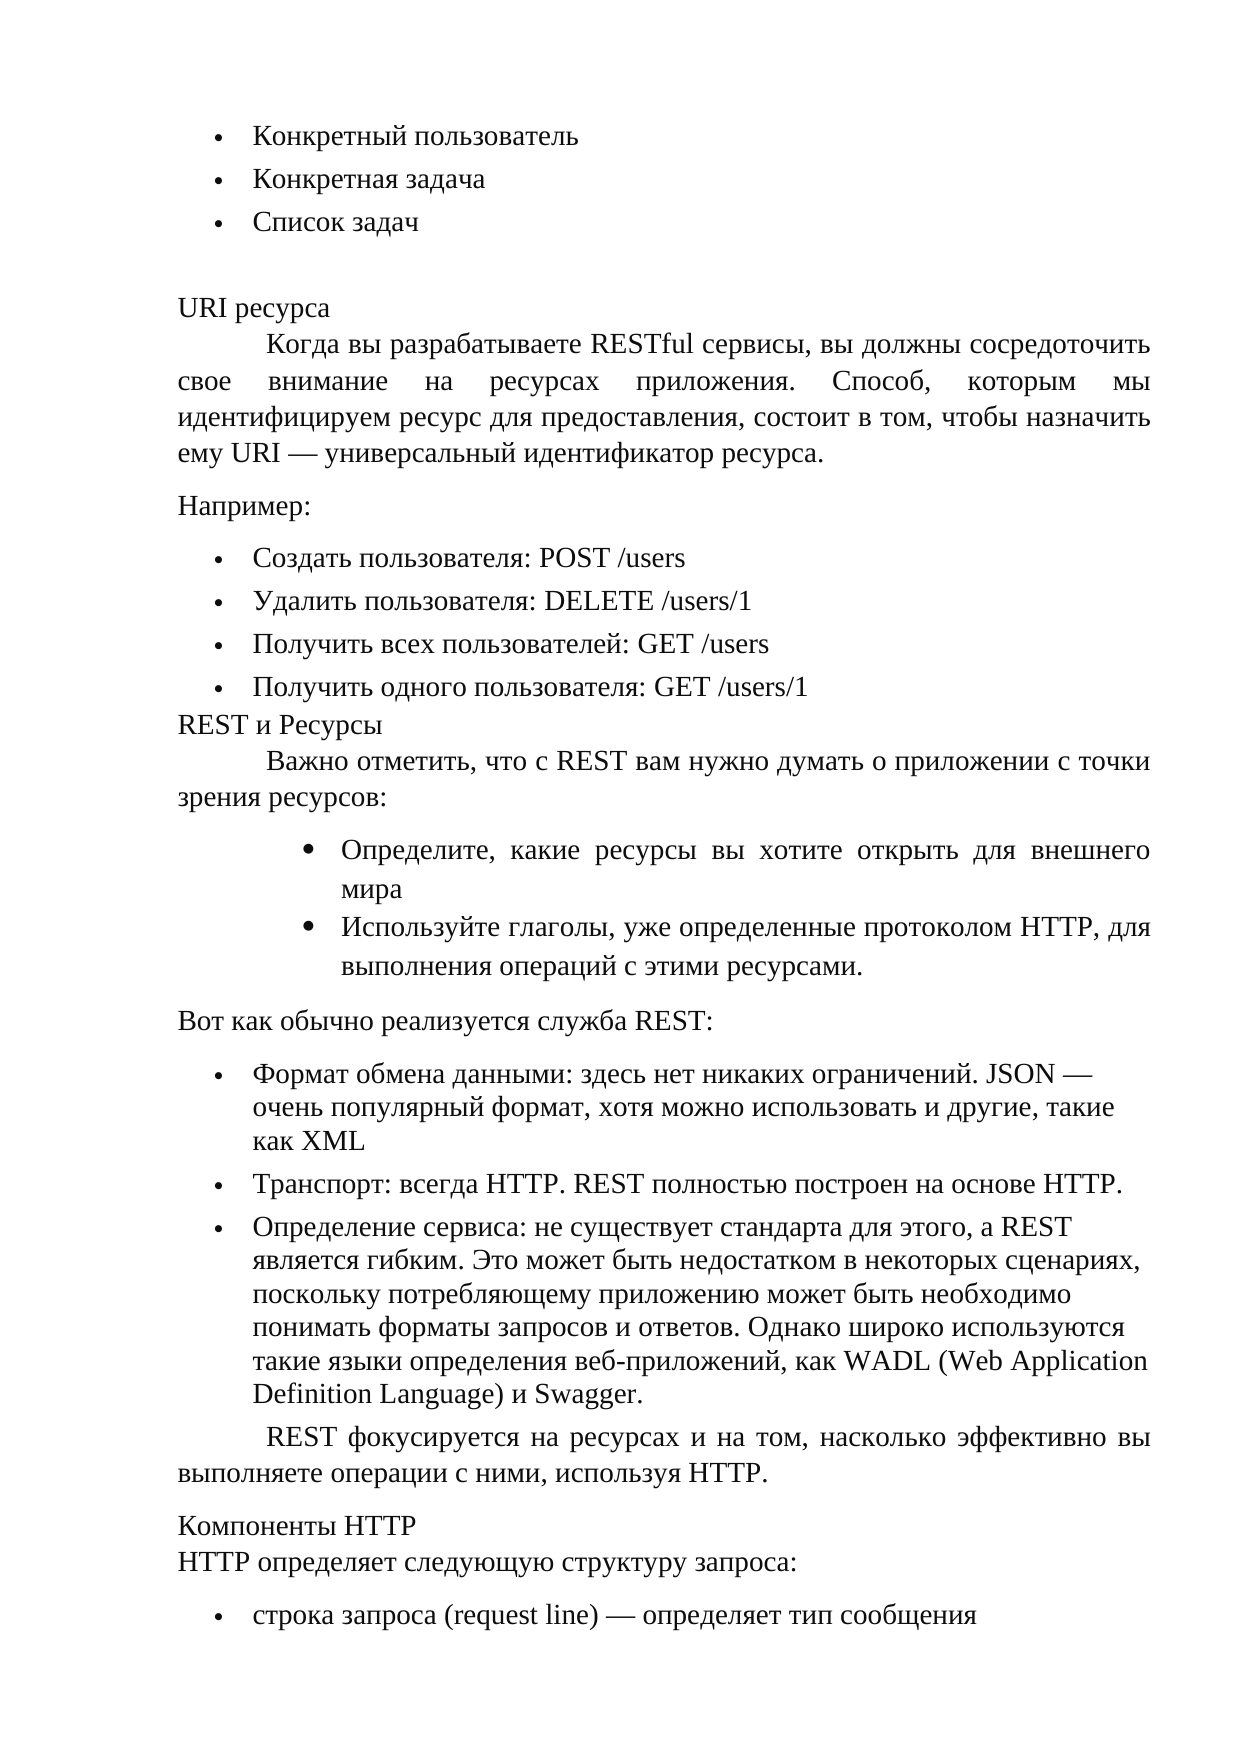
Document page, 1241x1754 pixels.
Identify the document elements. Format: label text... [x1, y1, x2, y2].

list строка запроса (request line) — определяет тип сообщения [215, 1597, 1152, 1631]
text Например: [177, 488, 1152, 521]
list Определите, какие ресурсы вы хотите открыть для внешнего мира [303, 832, 1152, 904]
subtitle Компоненты HTTP [177, 1508, 1152, 1542]
list Используйте глаголы, уже определенные протоколом HTTP, для выполнения операций с этими ресурсами. [303, 909, 1152, 981]
list Транспорт: всегда HTTP. REST полностью построен на основе HTTP. [215, 1166, 1152, 1199]
list Конкретный пользователь [215, 118, 1152, 152]
list Получить одного пользователя: GET /users/1 [215, 669, 1152, 703]
list Удалить пользователя: DELETE /users/1 [215, 583, 1152, 617]
text Важно отметить, что с REST вам нужно думать о приложении с точки зрения ресурсов: [177, 743, 1152, 813]
subtitle REST и Ресурсы [177, 707, 1152, 741]
text Когда вы разрабатываете RESTful сервисы, вы должны сосредоточить свое внимание на ресурсах приложения. Способ, которым мы идентифицируем ресурс для предоставления, состоит в том, чтобы назначить ему URI — универсальный идентификатор ресурса. [177, 326, 1152, 468]
text Вот как обычно реализуется служба REST: [177, 1003, 1152, 1037]
list Конкретная задача [215, 161, 1152, 194]
list Список задач [215, 204, 1152, 237]
text REST фокусируется на ресурсах и на том, насколько эффективно вы выполняете операции с ними, используя HTTP. [177, 1419, 1152, 1489]
list Получить всех пользователей: GET /users [215, 626, 1152, 660]
list Формат обмена данными: здесь нет никаких ограничений. JSON — очень популярный формат, хотя можно использовать и другие, такие как XML [215, 1056, 1152, 1157]
subtitle URI ресурса [177, 290, 1152, 324]
list Определение сервиса: не существует стандарта для этого, а REST является гибким. Это может быть недостатком в некоторых сценариях, поскольку потребляющему приложению может быть необходимо понимать форматы запросов и ответов. Однако широко используются такие языки определения веб-приложений, как WADL (Web Application Definition Language) и Swagger. [215, 1209, 1152, 1410]
list Создать пользователя: POST /users [215, 541, 1152, 574]
text HTTP определяет следующую структуру запроса: [177, 1544, 1152, 1578]
